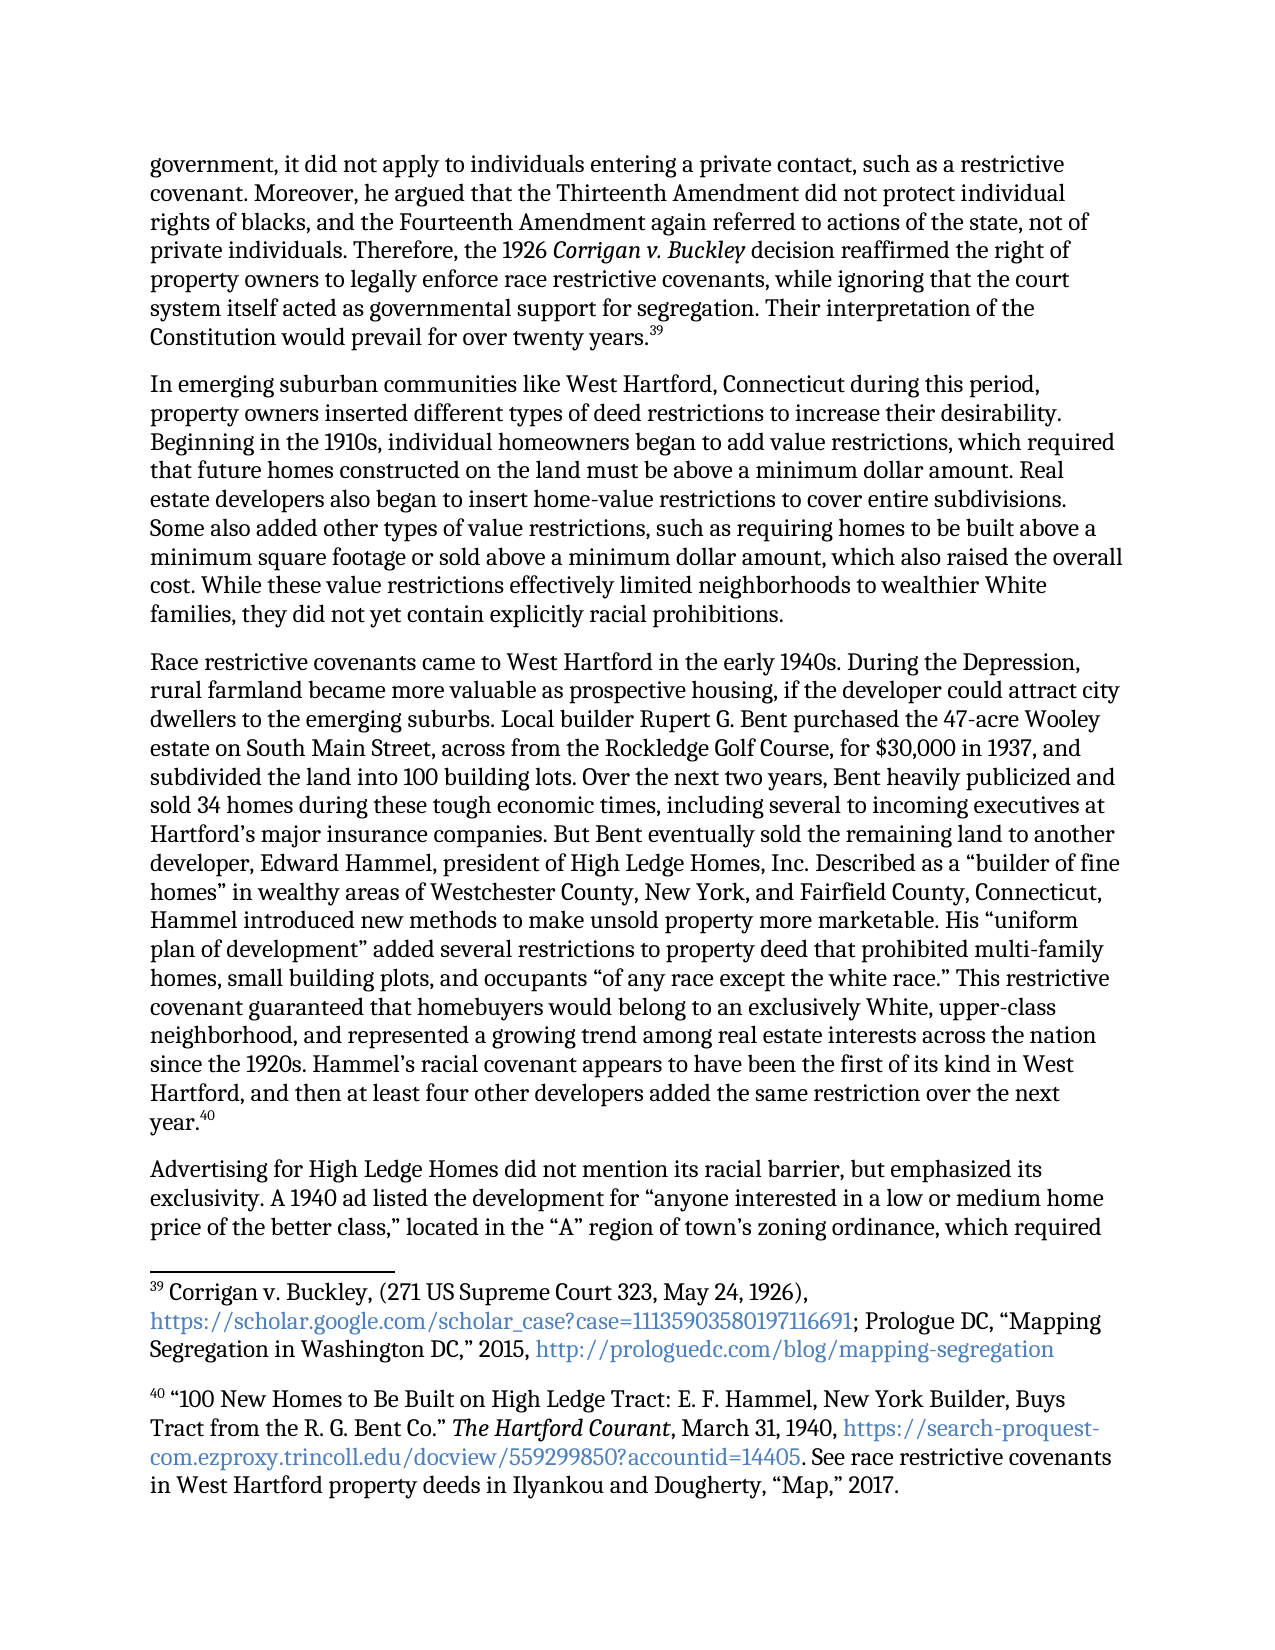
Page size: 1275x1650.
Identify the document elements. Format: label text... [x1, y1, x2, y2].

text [150, 1155, 1125, 1241]
text In emerging suburban communities like West Hartford, Connecticut during this period, property owners inserted different types of deed restrictions to increase their desirability. Beginning in the 1910s, individual homeowners began to add value restrictions, which required that future homes constructed on the land must be above a minimum dollar amount. Real estate developers also began to insert home-value restrictions to cover entire subdivisions. Some also added other types of value restrictions, such as requiring homes to be built above a minimum square footage or sold above a minimum dollar amount, which also raised the overall cost. While these value restrictions effectively limited neighborhoods to wealthier White families, they did not yet contain explicitly racial prohibitions. [150, 370, 1125, 629]
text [150, 150, 1125, 351]
text Race restrictive covenants came to West Hartford in the early 1940s. During the Depression, rural farmland became more valuable as prospective housing, if the developer could attract city dwellers to the emerging suburbs. Local builder Rupert G. Bent purchased the 47-acre Wooley estate on South Main Street, across from the Rockledge Golf Course, for $30,000 in 1937, and subdivided the land into 100 building lots. Over the next two years, Bent heavily publicized and sold 34 homes during these tough economic times, including several to incoming executives at Hartford’s major insurance companies. But Bent eventually sold the remaining land to another developer, Edward Hammel, president of High Ledge Homes, Inc. Described as a “builder of fine homes” in wealthy areas of Westchester County, New York, and Fairfield County, Connecticut, Hammel introduced new methods to make unsold property more marketable. His “uniform plan of development” added several restrictions to property deed that prohibited multi-family homes, small building plots, and occupants “of any race except the white race.” This restrictive covenant guaranteed that homebuyers would belong to an exclusively White, upper-class neighborhood, and represented a growing trend among real estate interests across the nation since the 1920s. Hammel’s racial covenant appears to have been the first of its kind in West Hartford, and then at least four other developers added the same restriction over the next year. [150, 647, 1125, 1136]
